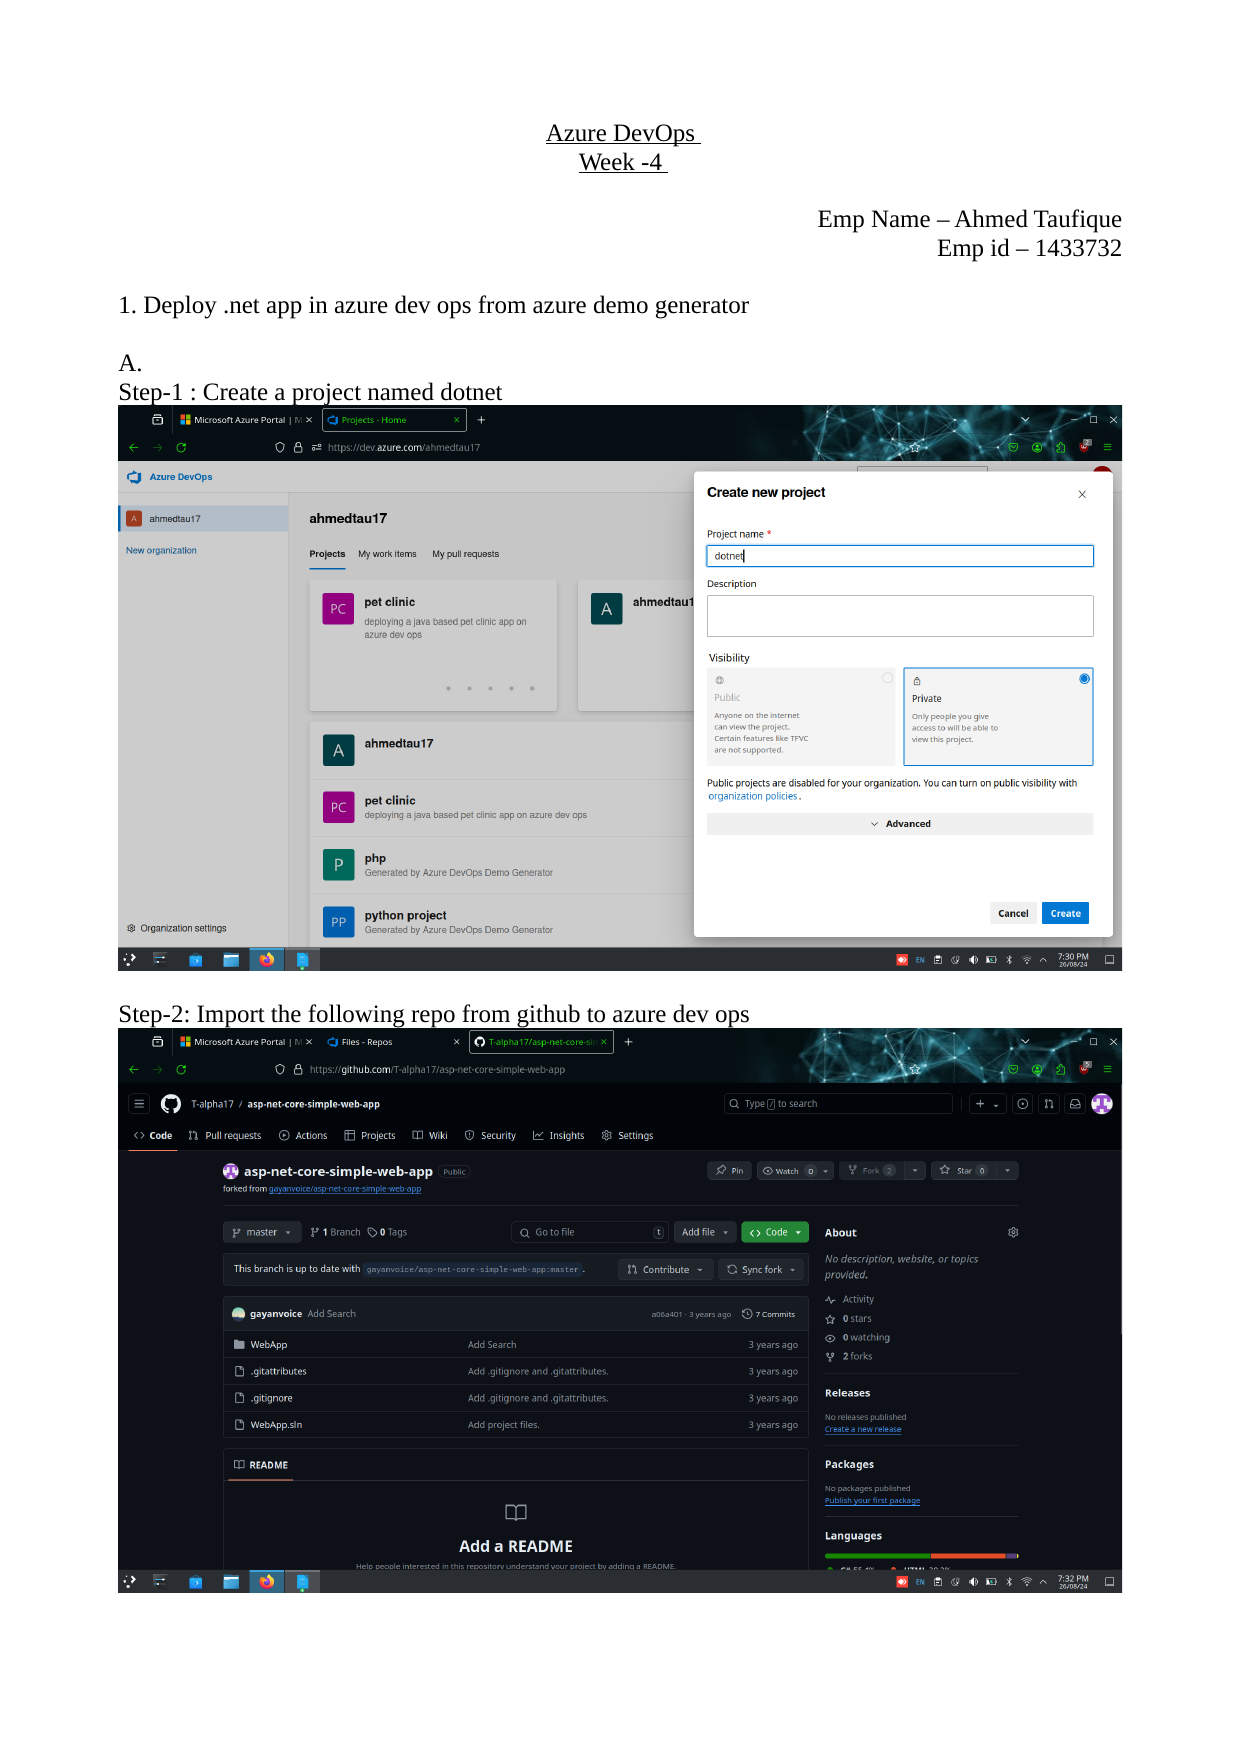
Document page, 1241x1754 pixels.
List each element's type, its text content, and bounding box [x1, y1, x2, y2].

text A. [118, 348, 1122, 377]
text Week -4 [118, 147, 1122, 176]
text Step-1 : Create a project named dotnet [118, 377, 1122, 405]
picture [118, 405, 1123, 971]
text 1. Deploy .net app in azure dev ops from azure demo generator [118, 291, 1122, 319]
text Azure DevOps [118, 118, 1122, 147]
text Step-2: Import the following repo from github to azure dev ops [118, 999, 1122, 1028]
text Emp Name – Ahmed Taufique [118, 204, 1122, 233]
picture [118, 1028, 1123, 1593]
text Emp id – 1433732 [118, 233, 1122, 262]
